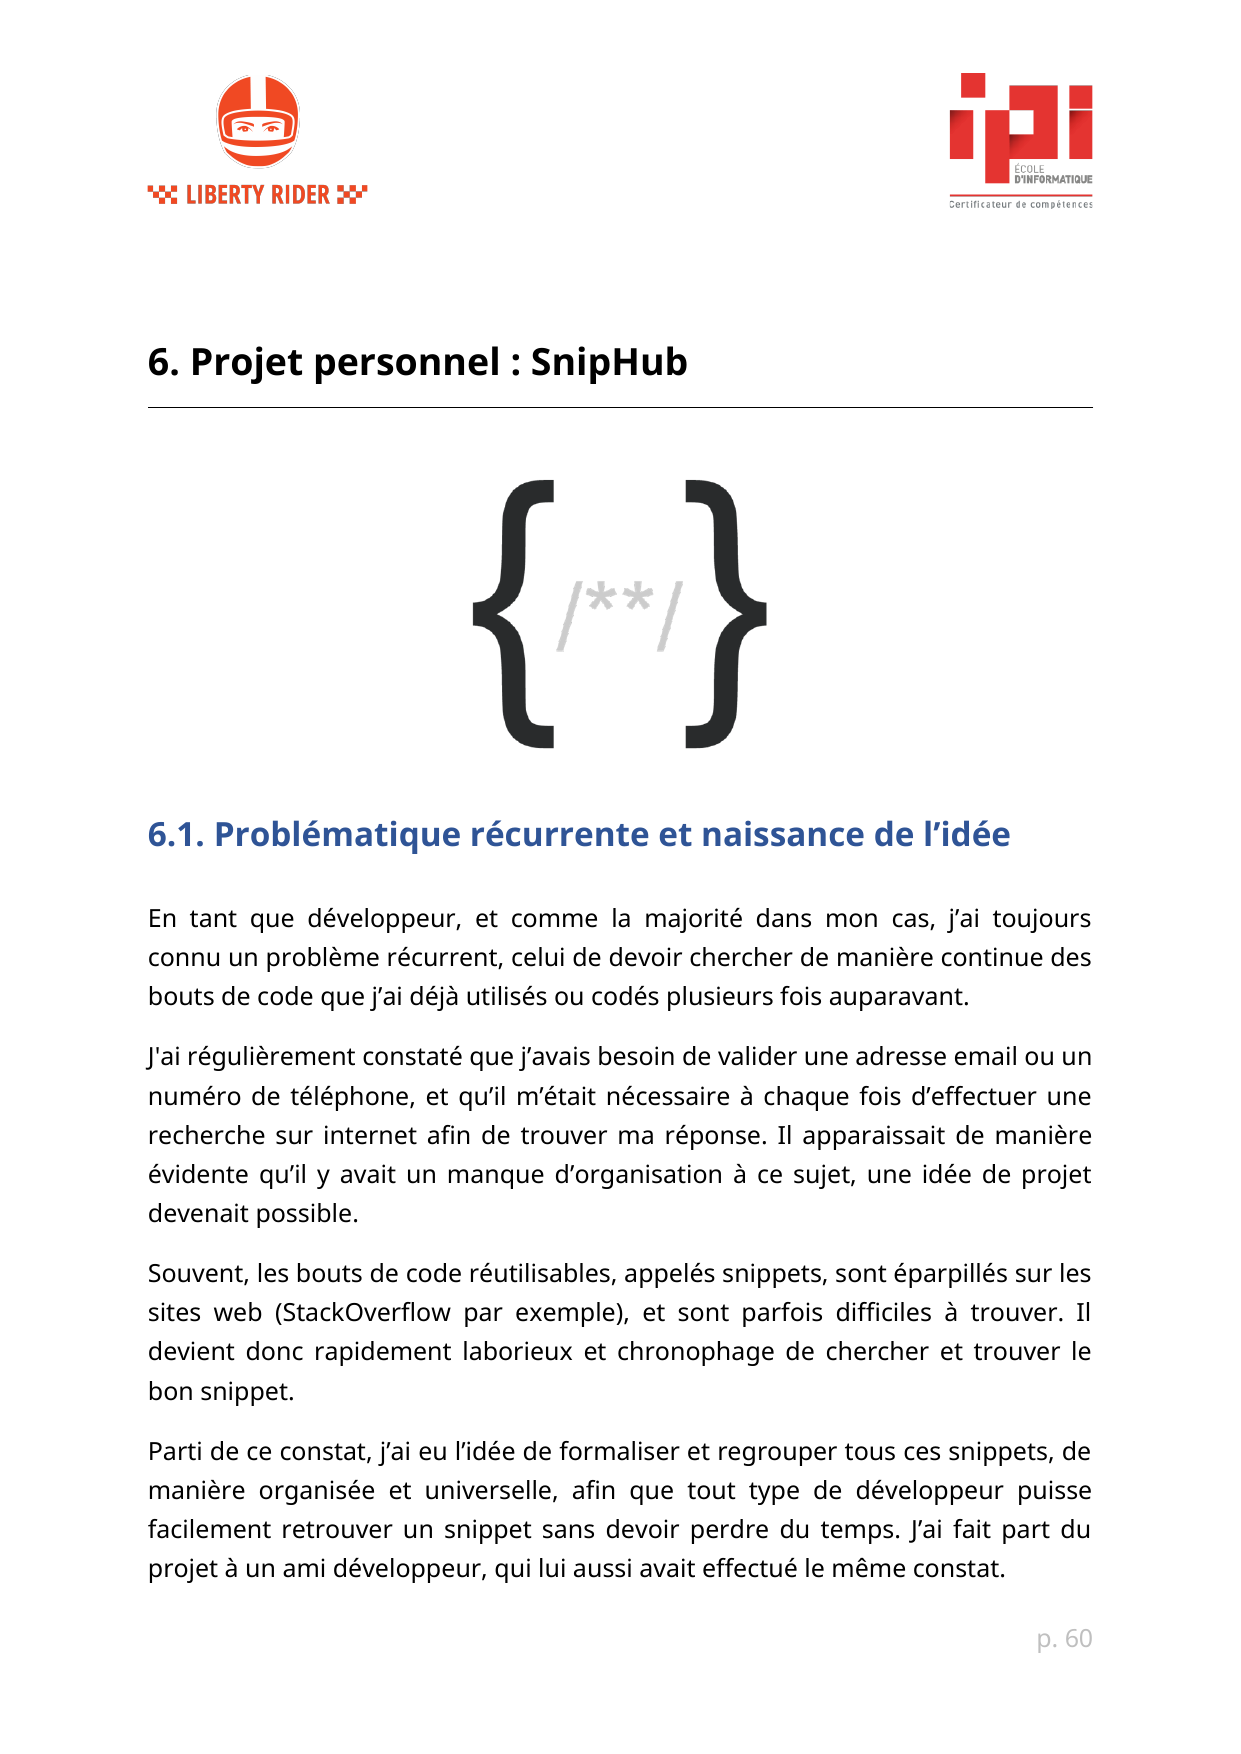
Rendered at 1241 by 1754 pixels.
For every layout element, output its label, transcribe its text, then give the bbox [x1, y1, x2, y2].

text Parti de ce constat, j’ai eu l’idée de formaliser et regrouper tous ces snippets, de manière organisée et universelle, afin que tout type de développeur puisse facilement retrouver un snippet sans devoir perdre du temps. J’ai fait part du projet à un ami développeur, qui lui aussi avait effectué le même constat. [148, 1433, 1093, 1585]
picture [949, 73, 1093, 209]
text Souvent, les bouts de code réutilisables, appelés snippets, sont éparpillés sur les sites web (StackOverflow par exemple), et sont parfois difficiles à trouver. Il devient donc rapidement laborieux et chronophage de chercher et trouver le bon snippet. [148, 1256, 1093, 1407]
subtitle Projet personnel : SnipHub [148, 335, 1093, 407]
text En tant que développeur, et comme la majorité dans mon cas, j’ai toujours connu un problème récurrent, celui de devoir chercher de manière continue des bouts de code que j’ai déjà utilisés ou codés plusieurs fois auparavant. [148, 901, 1093, 1013]
picture [147, 75, 368, 209]
picture [461, 465, 779, 762]
subtitle Problématique récurrente et naissance de l’idée [148, 811, 1093, 856]
text J'ai régulièrement constaté que j’avais besoin de valider une adresse email ou un numéro de téléphone, et qu’il m’était nécessaire à chaque fois d’effectuer une recherche sur internet afin de trouver ma réponse. Il apparaissait de manière évidente qu’il y avait un manque d’organisation à ce sujet, une idée de projet devenait possible. [148, 1039, 1093, 1230]
